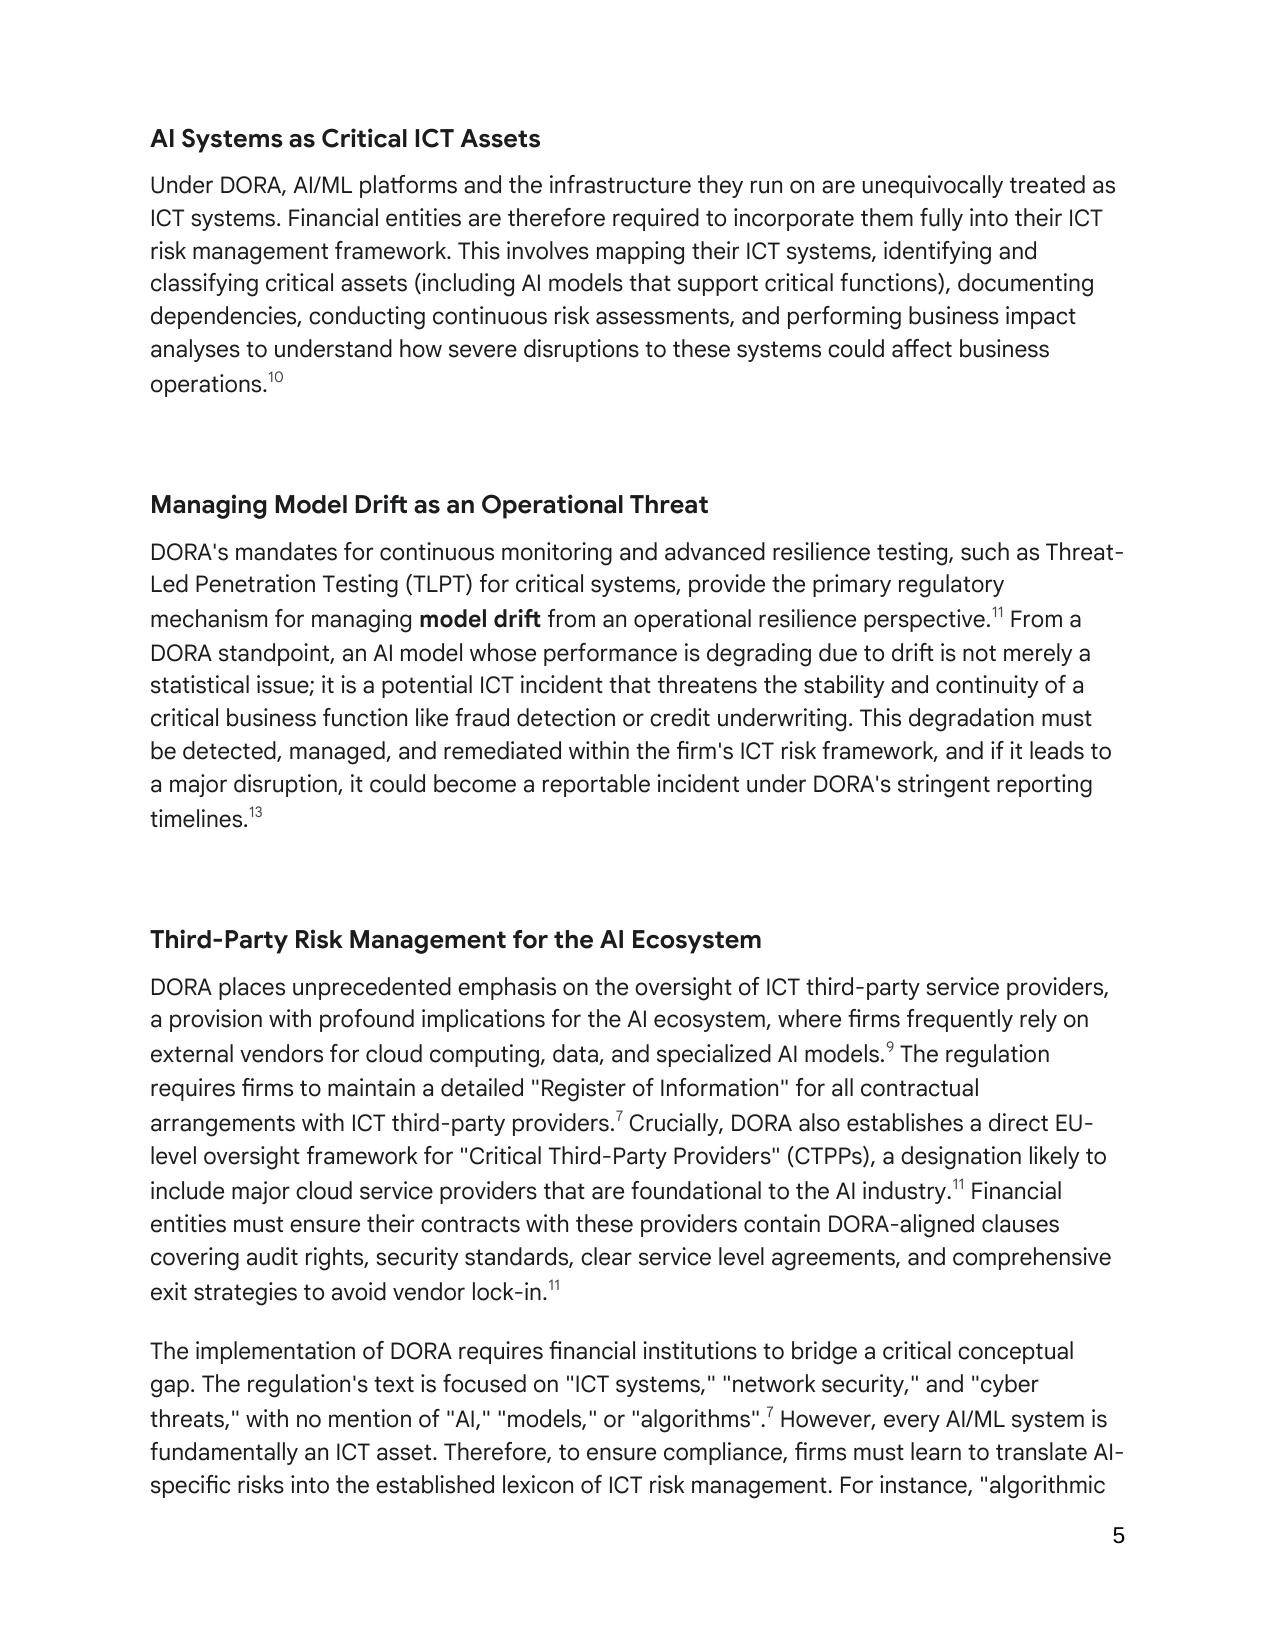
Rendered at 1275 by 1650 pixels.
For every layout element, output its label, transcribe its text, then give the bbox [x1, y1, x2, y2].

subtitle AI Systems as Critical ICT Assets [150, 123, 1125, 155]
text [150, 1337, 1125, 1500]
text DORA places unprecedented emphasis on the oversight of ICT third-party service providers, a provision with profound implications for the AI ecosystem, where firms frequently rely on external vendors for cloud computing, data, and specialized AI models.9 The regulation requires firms to maintain a detailed "Register of Information" for all contractual arrangements with ICT third-party providers.7 Crucially, DORA also establishes a direct EU-level oversight framework for "Critical Third-Party Providers" (CTPPs), a designation likely to include major cloud service providers that are foundational to the AI industry.11 Financial entities must ensure their contracts with these providers contain DORA-aligned clauses covering audit rights, security standards, clear service level agreements, and comprehensive exit strategies to avoid vendor lock-in.11 [150, 973, 1125, 1308]
subtitle Third-Party Risk Management for the AI Ecosystem [150, 924, 1125, 956]
subtitle Managing Model Drift as an Operational Threat [150, 490, 1125, 521]
text DORA's mandates for continuous monitoring and advanced resilience testing, such as Threat-Led Penetration Testing (TLPT) for critical systems, provide the primary regulatory mechanism for managing model drift from an operational resilience perspective.11 From a DORA standpoint, an AI model whose performance is degrading due to drift is not merely a statistical issue; it is a potential ICT incident that threatens the stability and continuity of a critical business function like fraud detection or credit underwriting. This degradation must be detected, managed, and remediated within the firm's ICT risk framework, and if it leads to a major disruption, it could become a reportable incident under DORA's stringent reporting timelines.13 [150, 538, 1125, 834]
text Under DORA, AI/ML platforms and the infrastructure they run on are unequivocally treated as ICT systems. Financial entities are therefore required to incorporate them fully into their ICT risk management framework. This involves mapping their ICT systems, identifying and classifying critical assets (including AI models that support critical functions), documenting dependencies, conducting continuous risk assessments, and performing business impact analyses to understand how severe disruptions to these systems could affect business operations.10 [150, 172, 1125, 399]
